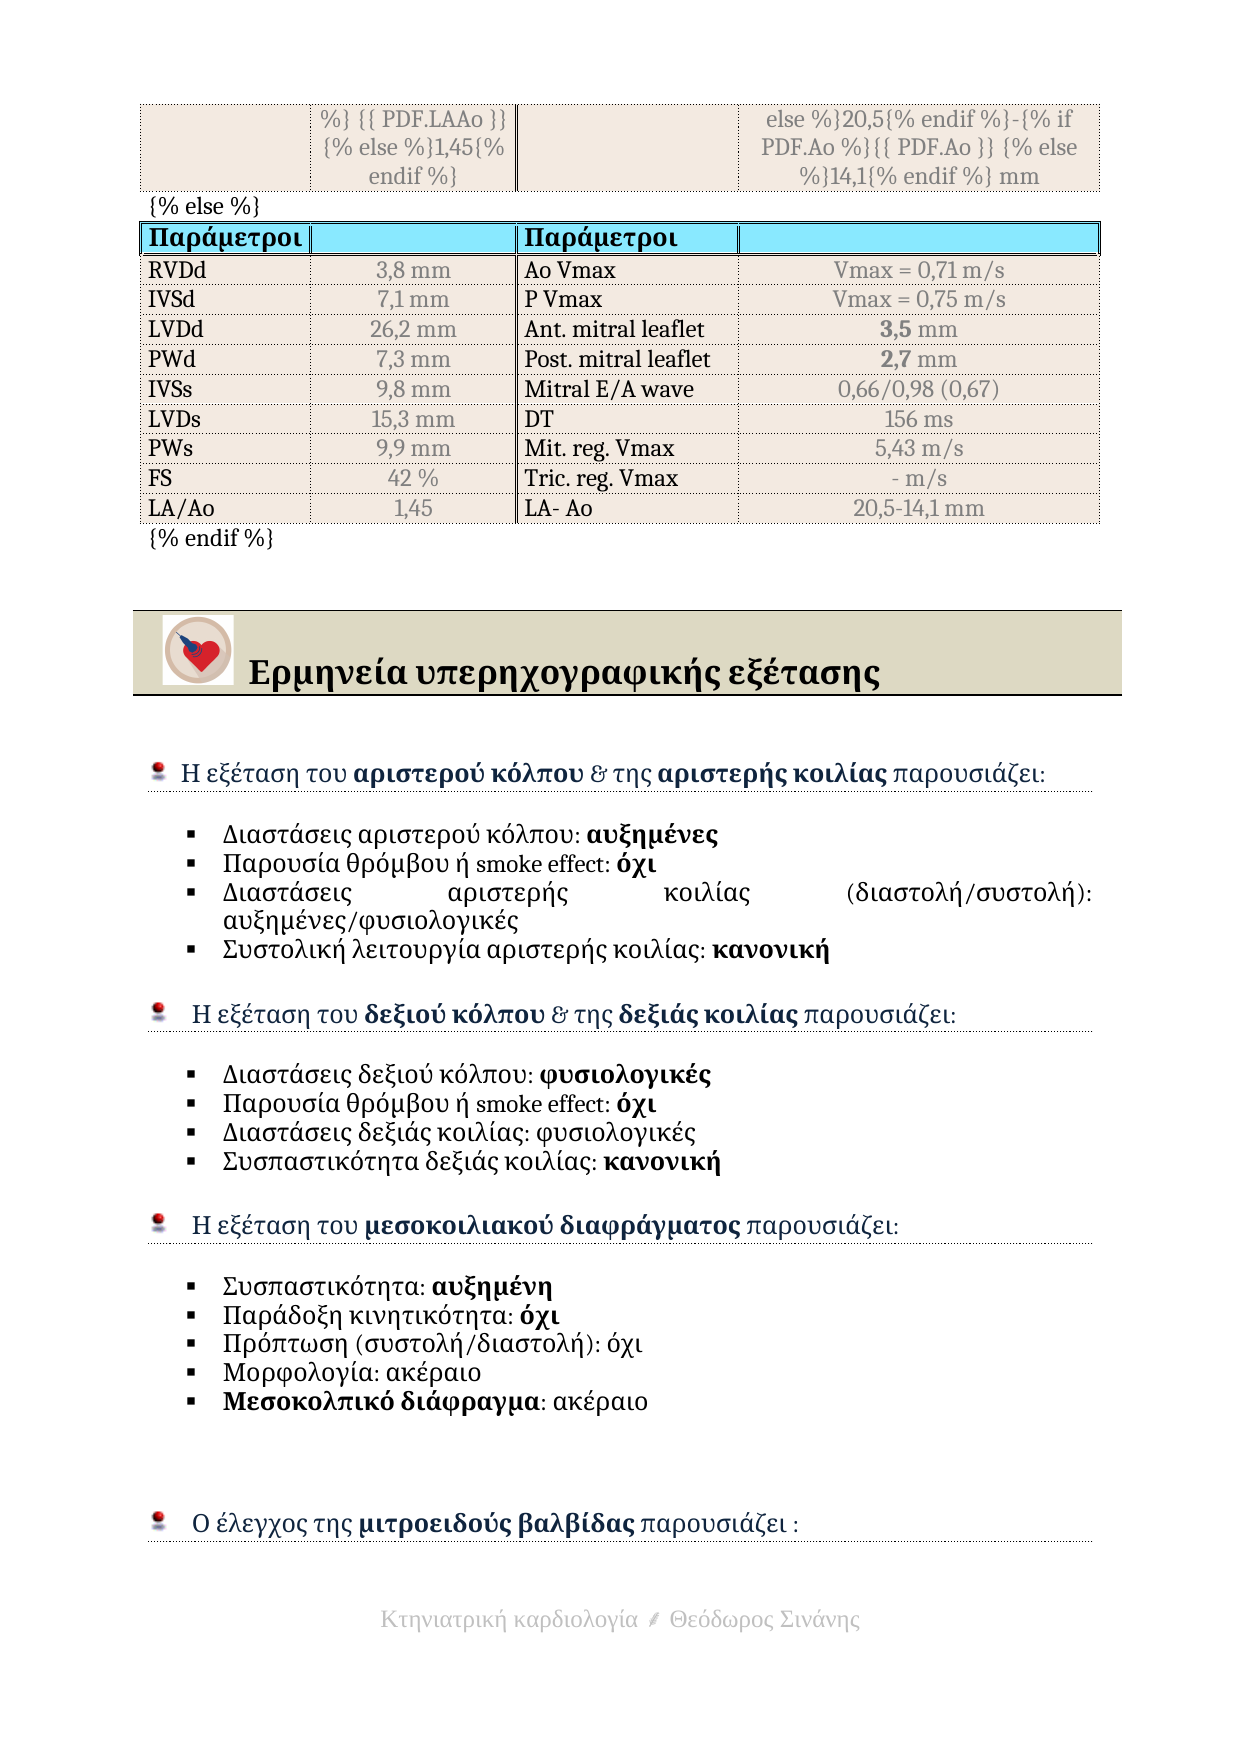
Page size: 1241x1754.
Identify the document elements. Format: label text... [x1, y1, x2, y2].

list Συσπαστικότητα δεξιάς κοιλίας: κανονική [185, 1147, 1092, 1176]
table_cell DT [518, 404, 738, 433]
picture [147, 753, 170, 783]
list Παρουσία θρόμβου ή smoke effect: όχι [185, 1090, 1092, 1119]
table_cell 7,3 mm [310, 344, 515, 374]
table_cell LVDd [140, 314, 310, 344]
table_header [738, 224, 1098, 252]
list Παρουσία θρόμβου ή smoke effect: όχι [185, 850, 1092, 878]
table_cell 3,5 mm [738, 314, 1100, 344]
text Η εξέταση του αριστερού κόλπου & της αριστερής κοιλίας παρουσιάζει: [148, 753, 1092, 792]
table_cell RVDd [140, 253, 310, 284]
picture [147, 1205, 170, 1235]
table_cell IVSd [140, 284, 310, 314]
table_cell 9,8 mm [310, 374, 515, 403]
table_header Παράμετροι [142, 224, 310, 252]
list Διαστάσεις αριστερής κοιλίας (διαστολή/συστολή): αυξημένες/φυσιολογικές [185, 878, 1092, 936]
list Διαστάσεις δεξιάς κοιλίας: φυσιολογικές [185, 1119, 1092, 1147]
table_cell 0,66/0,98 (0,67) [738, 374, 1100, 403]
table_cell PWd [140, 344, 310, 374]
table_cell LA/Ao [140, 104, 310, 191]
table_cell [738, 104, 1100, 191]
table_cell 20,5-14,1 mm [738, 493, 1100, 523]
table_cell Vmax = 0,71 m/s [738, 253, 1100, 284]
table_cell 7,1 mm [310, 284, 515, 314]
table_cell PWs [140, 433, 310, 463]
table_cell Vmax = 0,75 m/s [738, 284, 1100, 314]
table_cell 156 ms [738, 404, 1100, 433]
table_cell 15,3 mm [310, 404, 515, 433]
picture [147, 993, 170, 1024]
list Συστολική λειτουργία αριστερής κοιλίας: κανονική [185, 936, 1092, 965]
list Παράδοξη κινητικότητα: όχι [185, 1302, 1092, 1330]
text Η εξέταση του δεξιού κόλπου & της δεξιάς κοιλίας παρουσιάζει: [148, 993, 1092, 1032]
table_cell LA- Ao [518, 493, 738, 523]
table_cell 3,8 mm [310, 256, 515, 284]
text Ο έλεγχος της μιτροειδούς βαλβίδας παρουσιάζει : [148, 1503, 1092, 1542]
table_cell 1,45 [310, 493, 515, 523]
table_cell 26,2 mm [310, 314, 515, 344]
table_cell Mit. reg. Vmax [518, 433, 738, 463]
table_cell IVSs [140, 374, 310, 403]
subtitle Ερμηνεία υπερηχογραφικής εξέτασης [133, 611, 1122, 694]
list Συσπαστικότητα: αυξημένη [185, 1273, 1092, 1302]
table_cell 9,9 mm [310, 433, 515, 463]
table_cell Mitral E/A wave [518, 374, 738, 403]
list Πρόπτωση (συστολή/διαστολή): όχι [185, 1330, 1092, 1359]
table_cell 5,43 m/s [738, 433, 1100, 463]
text {% else %} [148, 192, 1092, 221]
table_cell 2,7 mm [738, 344, 1100, 374]
table_cell LA- Ao [518, 104, 738, 191]
table_cell - m/s [738, 463, 1100, 493]
table_cell Ao Vmax [518, 256, 738, 284]
picture [162, 615, 234, 685]
table_header Παράμετροι [517, 224, 738, 252]
table_cell LA/Ao [140, 493, 310, 523]
table_cell FS [140, 463, 310, 493]
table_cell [310, 104, 515, 191]
table_cell P Vmax [518, 284, 738, 314]
table_cell Tric. reg. Vmax [518, 463, 738, 493]
table_cell LVDs [140, 404, 310, 433]
list Μεσοκολπικό διάφραγμα: ακέραιο [185, 1388, 1092, 1417]
list Διαστάσεις αριστερού κόλπου: αυξημένες [185, 821, 1092, 850]
text {% endif %} [148, 524, 1092, 552]
picture [147, 1502, 170, 1533]
table_cell Ant. mitral leaflet [518, 314, 738, 344]
table_cell 42 % [310, 463, 515, 493]
text Η εξέταση του μεσοκοιλιακού διαφράγματος παρουσιάζει: [148, 1205, 1092, 1244]
table_header [310, 222, 517, 252]
list Διαστάσεις δεξιού κόλπου: φυσιολογικές [185, 1061, 1092, 1090]
table_cell Post. mitral leaflet [518, 344, 738, 374]
list Μορφολογία: ακέραιο [185, 1359, 1092, 1388]
